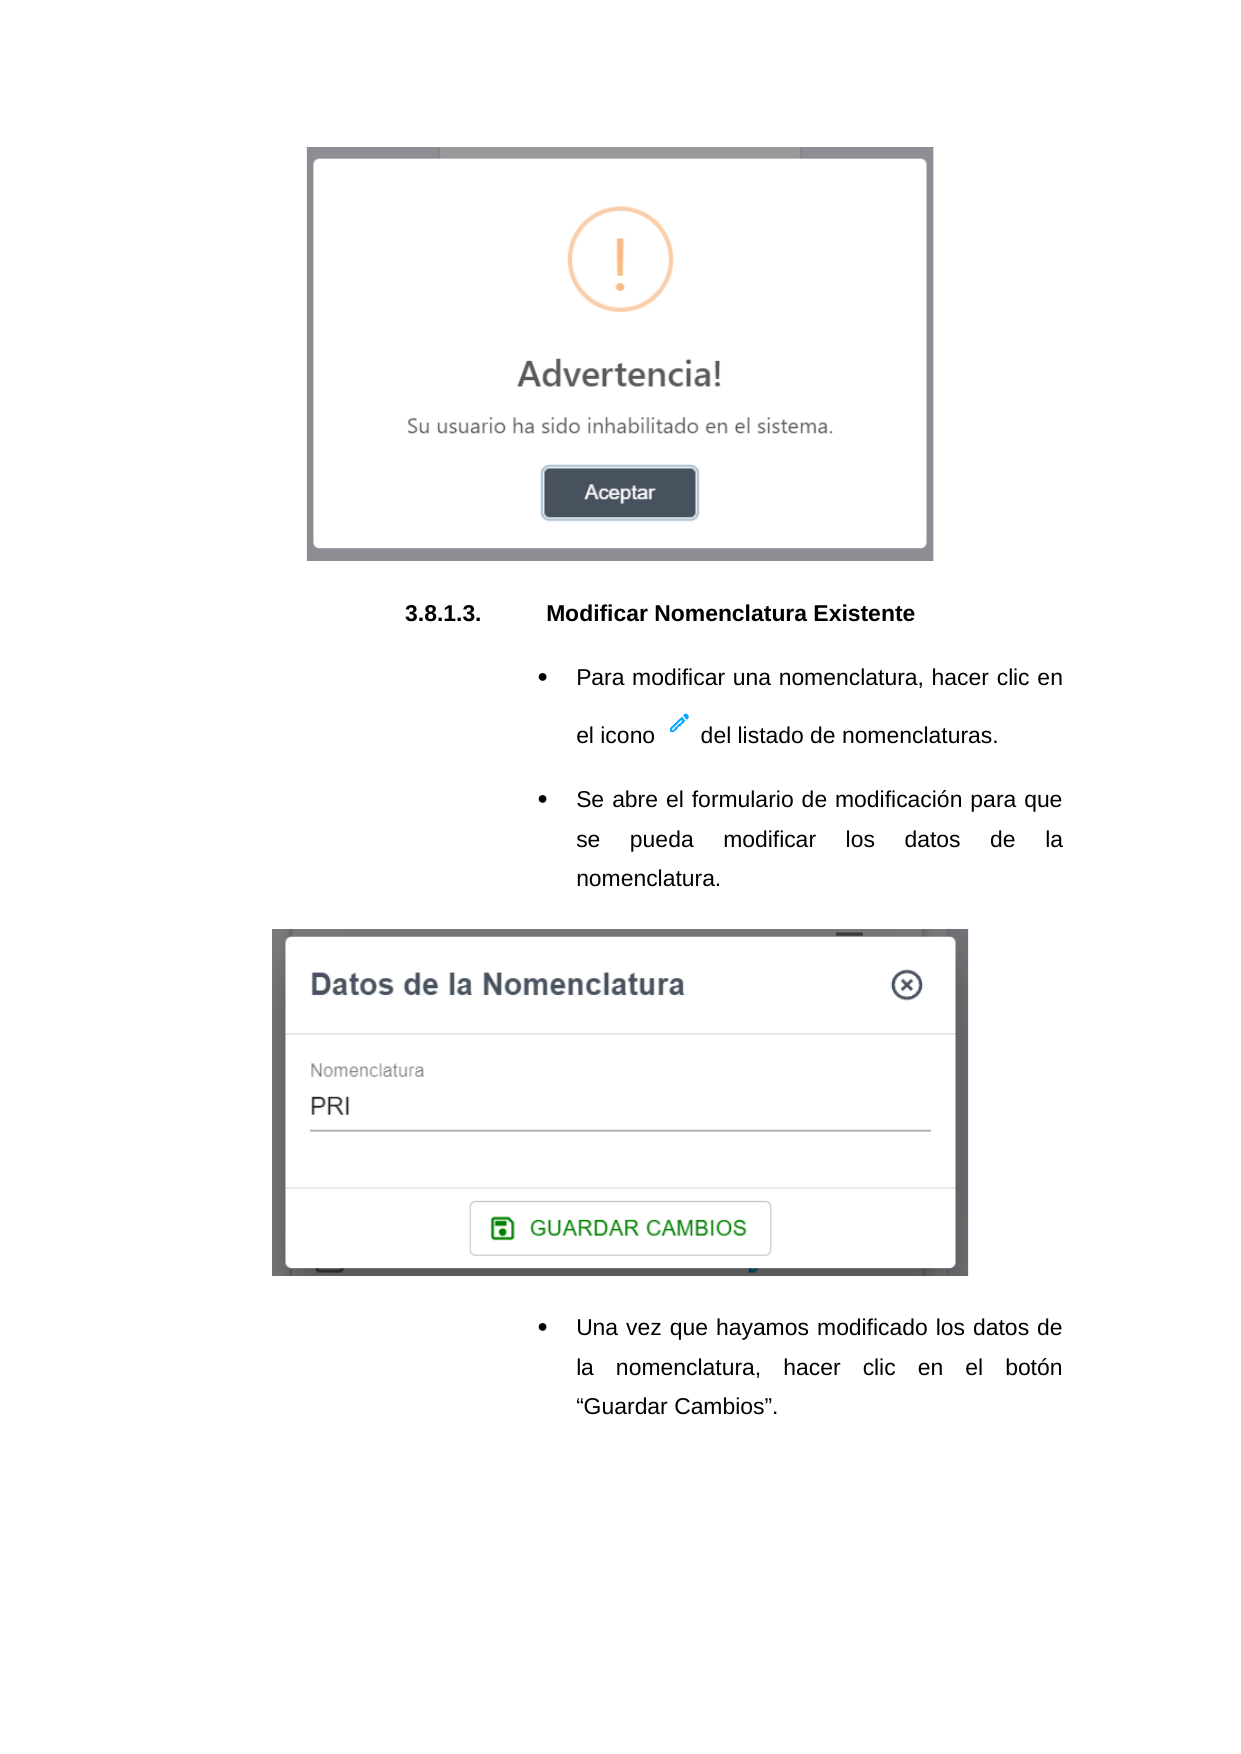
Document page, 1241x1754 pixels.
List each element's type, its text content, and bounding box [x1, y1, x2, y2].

list Una vez que hayamos modificado los datos de la nomenclatura, hacer clic en el botón “Guardar Cambios”. [538, 1314, 1063, 1419]
picture [306, 147, 934, 561]
picture [272, 929, 969, 1276]
list Para modificar una nomenclatura, hacer clic en el icono del listado de nomenclaturas. [538, 664, 1063, 748]
picture [661, 703, 695, 744]
list Se abre el formulario de modificación para que se pueda modificar los datos de la nomenclatura. [538, 786, 1063, 892]
subtitle Modificar Nomenclatura Existente [405, 600, 1063, 626]
